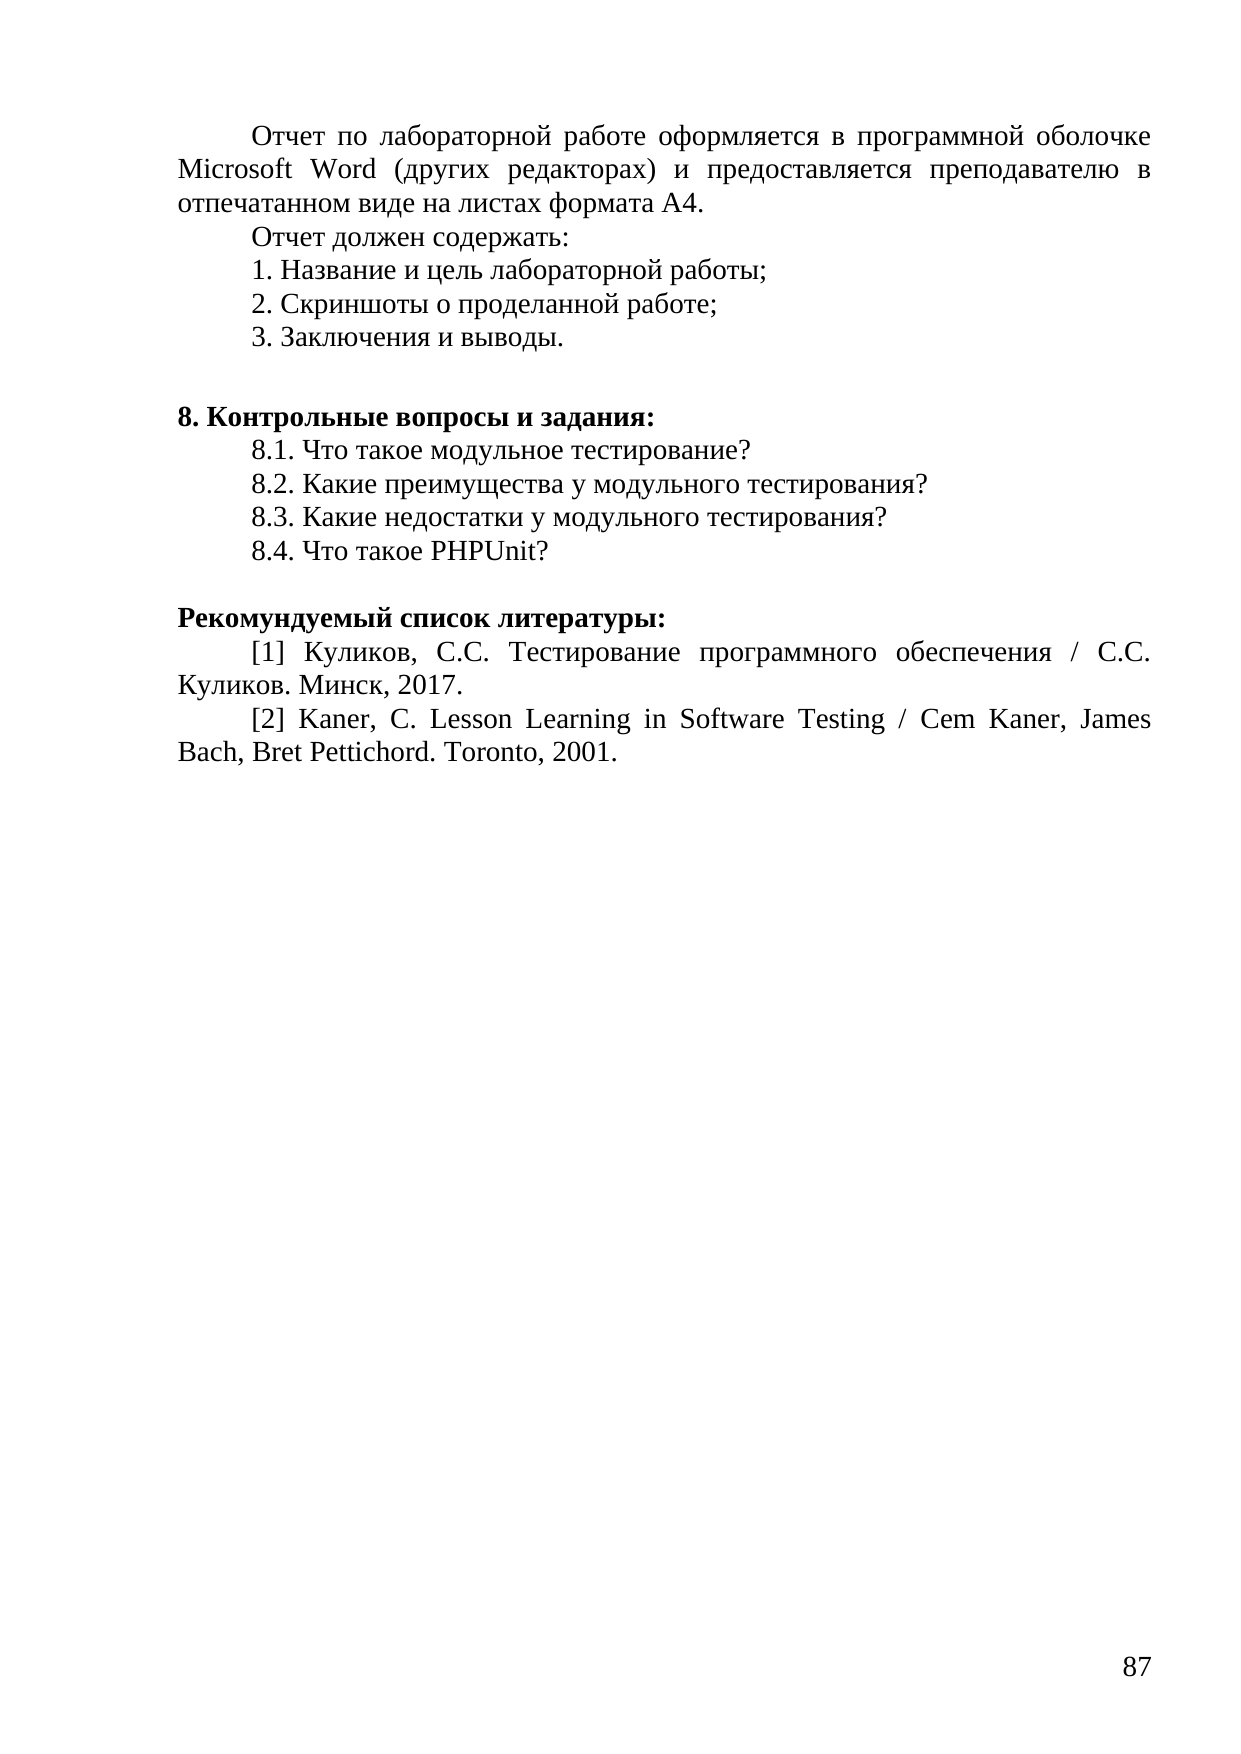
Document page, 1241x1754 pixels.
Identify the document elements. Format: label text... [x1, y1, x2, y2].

list Что такое модульное тестирование? [177, 432, 1152, 466]
text 8. Контрольные вопросы и задания: [177, 399, 1152, 432]
text Отчет должен содержать: [177, 219, 1152, 252]
text [1] Куликов, С.С. Тестирование программного обеспечения / С.С. Куликов. Минск, 2017. [177, 634, 1152, 701]
list Название и цель лабораторной работы; [177, 252, 1152, 286]
list Заключения и выводы. [177, 319, 1152, 353]
text Рекомундуемый список литературы: [177, 600, 1152, 634]
list Какие недостатки у модульного тестирования? [177, 499, 1152, 533]
list Скриншоты о проделанной работе; [177, 286, 1152, 319]
list Какие преимущества у модульного тестирования? [177, 466, 1152, 499]
text [2] Kaner, С. Lesson Learning in Software Testing / Сem Kaner, James Bach, Bret Pettichord. Toronto, 2001. [177, 701, 1152, 768]
list Что такое PHPUnit? [177, 533, 1152, 567]
text Отчет по лабораторной работе оформляется в программной оболочке Microsoft Word (других редакторах) и предоставляется преподавателю в отпечатанном виде на листах формата А4. [177, 118, 1152, 219]
